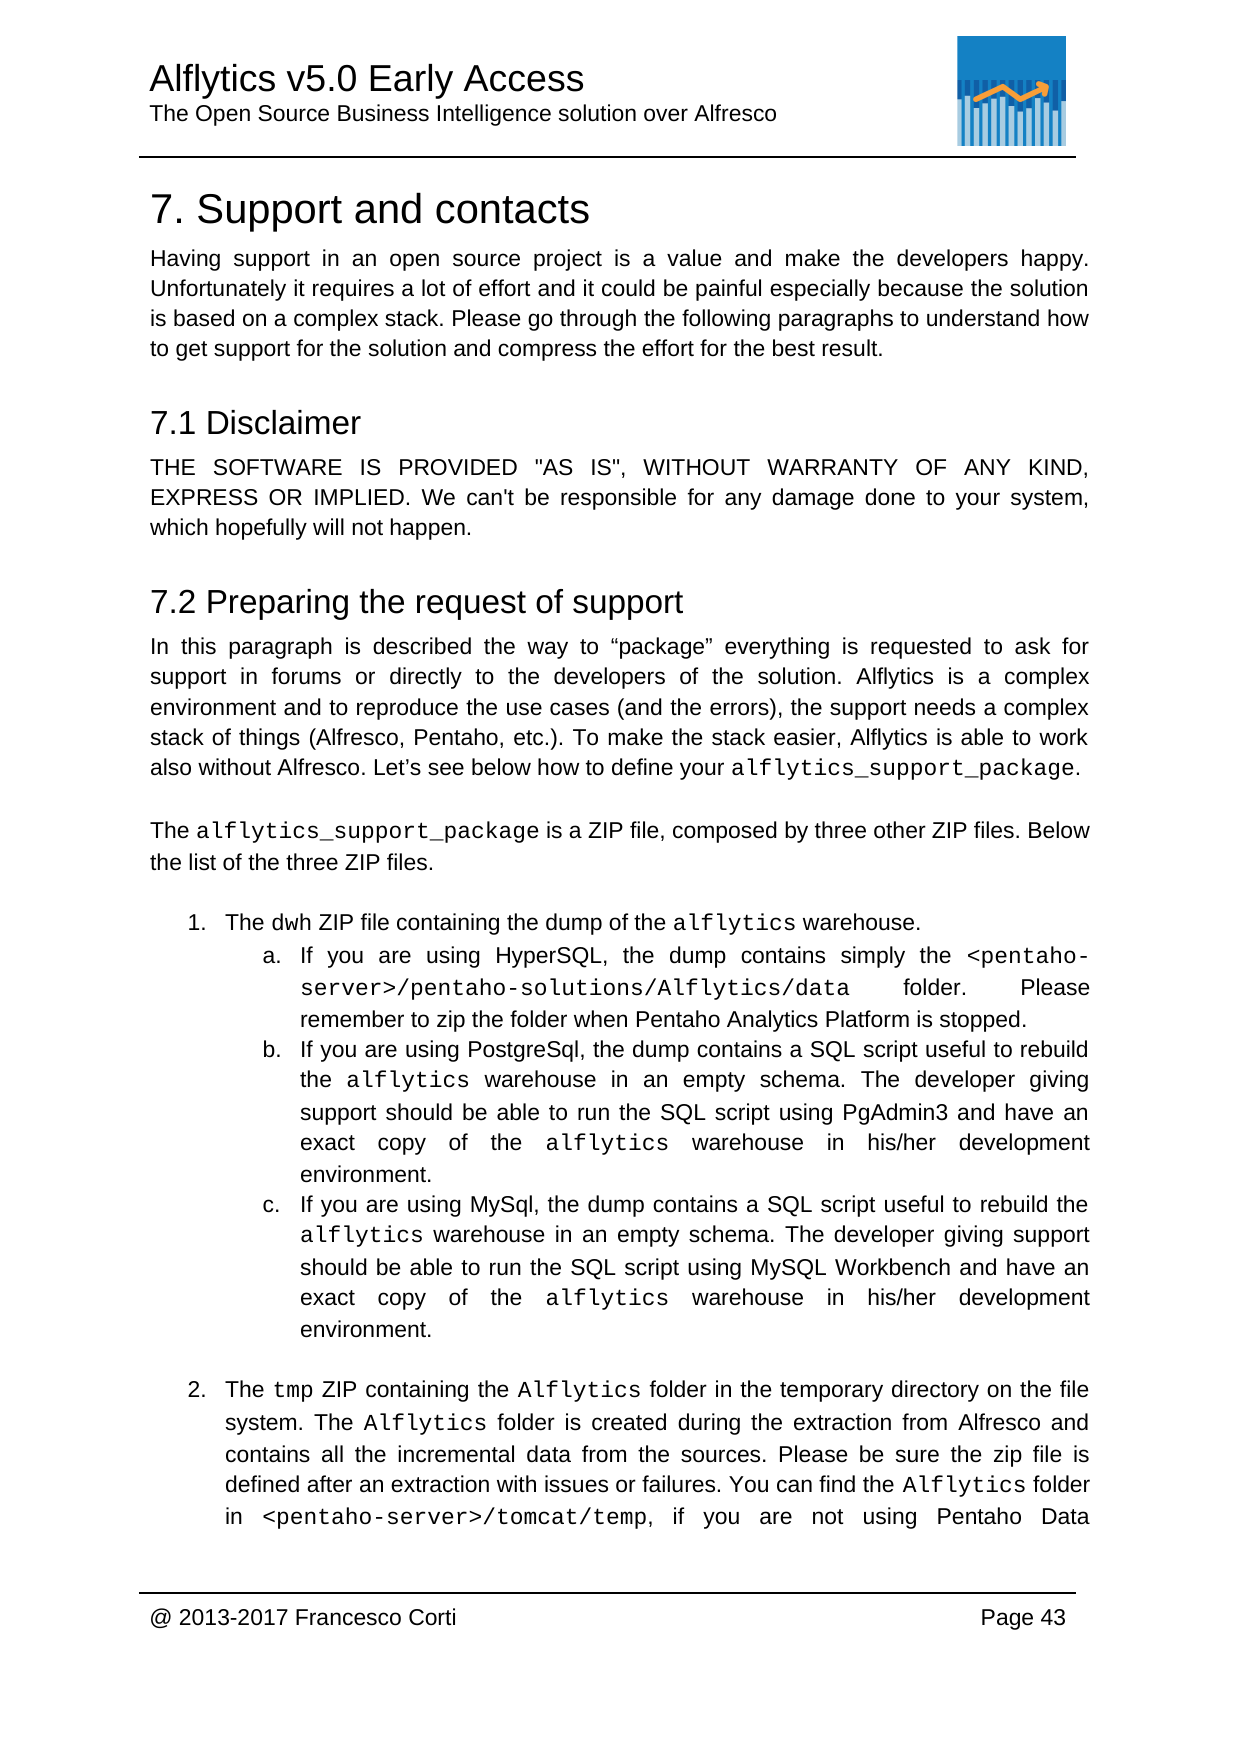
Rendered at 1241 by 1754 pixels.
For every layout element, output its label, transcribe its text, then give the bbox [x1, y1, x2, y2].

list If you are using PostgreSql, the dump contains a SQL script useful to rebuild the alflytics warehouse in an empty schema. The developer giving support should be able to run the SQL script using PgAdmin3 and have an exact copy of the alflytics warehouse in his/her development environment. [262, 1036, 1090, 1187]
subtitle 7. Support and contacts [150, 184, 1090, 232]
text Having support in an open source project is a value and make the developers happy. Unfortunately it requires a lot of effort and it could be painful especially because the solution is based on a complex stack. Please go through the following paragraphs to understand how to get support for the solution and compress the effort for the best result. [150, 245, 1090, 362]
list If you are using MySql, the dump contains a SQL script useful to rebuild the alflytics warehouse in an empty schema. The developer giving support should be able to run the SQL script using MySQL Workbench and have an exact copy of the alflytics warehouse in his/her development environment. [262, 1191, 1090, 1342]
text The alflytics_support_package is a ZIP file, composed by three other ZIP files. Below the list of the three ZIP files. [150, 817, 1090, 875]
text In this paragraph is described the way to “package” everything is requested to ask for support in forums or directly to the developers of the solution. Alflytics is a complex environment and to reproduce the use cases (and the errors), the support needs a complex stack of things (Alfresco, Pentaho, etc.). To make the stack easier, Alflytics is able to work also without Alfresco. Let’s see below how to define your alflytics_support_package. [150, 633, 1090, 782]
subtitle 7.2 Preparing the request of support [150, 582, 1090, 621]
picture [957, 36, 1066, 146]
subtitle 7.1 Disclaimer [150, 403, 1090, 441]
list If you are using HyperSQL, the dump contains simply the <pentaho-server>/pentaho-solutions/Alflytics/data folder. Please remember to zip the folder when Pentaho Analytics Platform is stopped. [262, 942, 1090, 1032]
list The dwh ZIP file containing the dump of the alflytics warehouse. [187, 909, 1090, 937]
text THE SOFTWARE IS PROVIDED "AS IS", WITHOUT WARRANTY OF ANY KIND, EXPRESS OR IMPLIED. We can't be responsible for any damage done to your system, which hopefully will not happen. [150, 454, 1090, 541]
